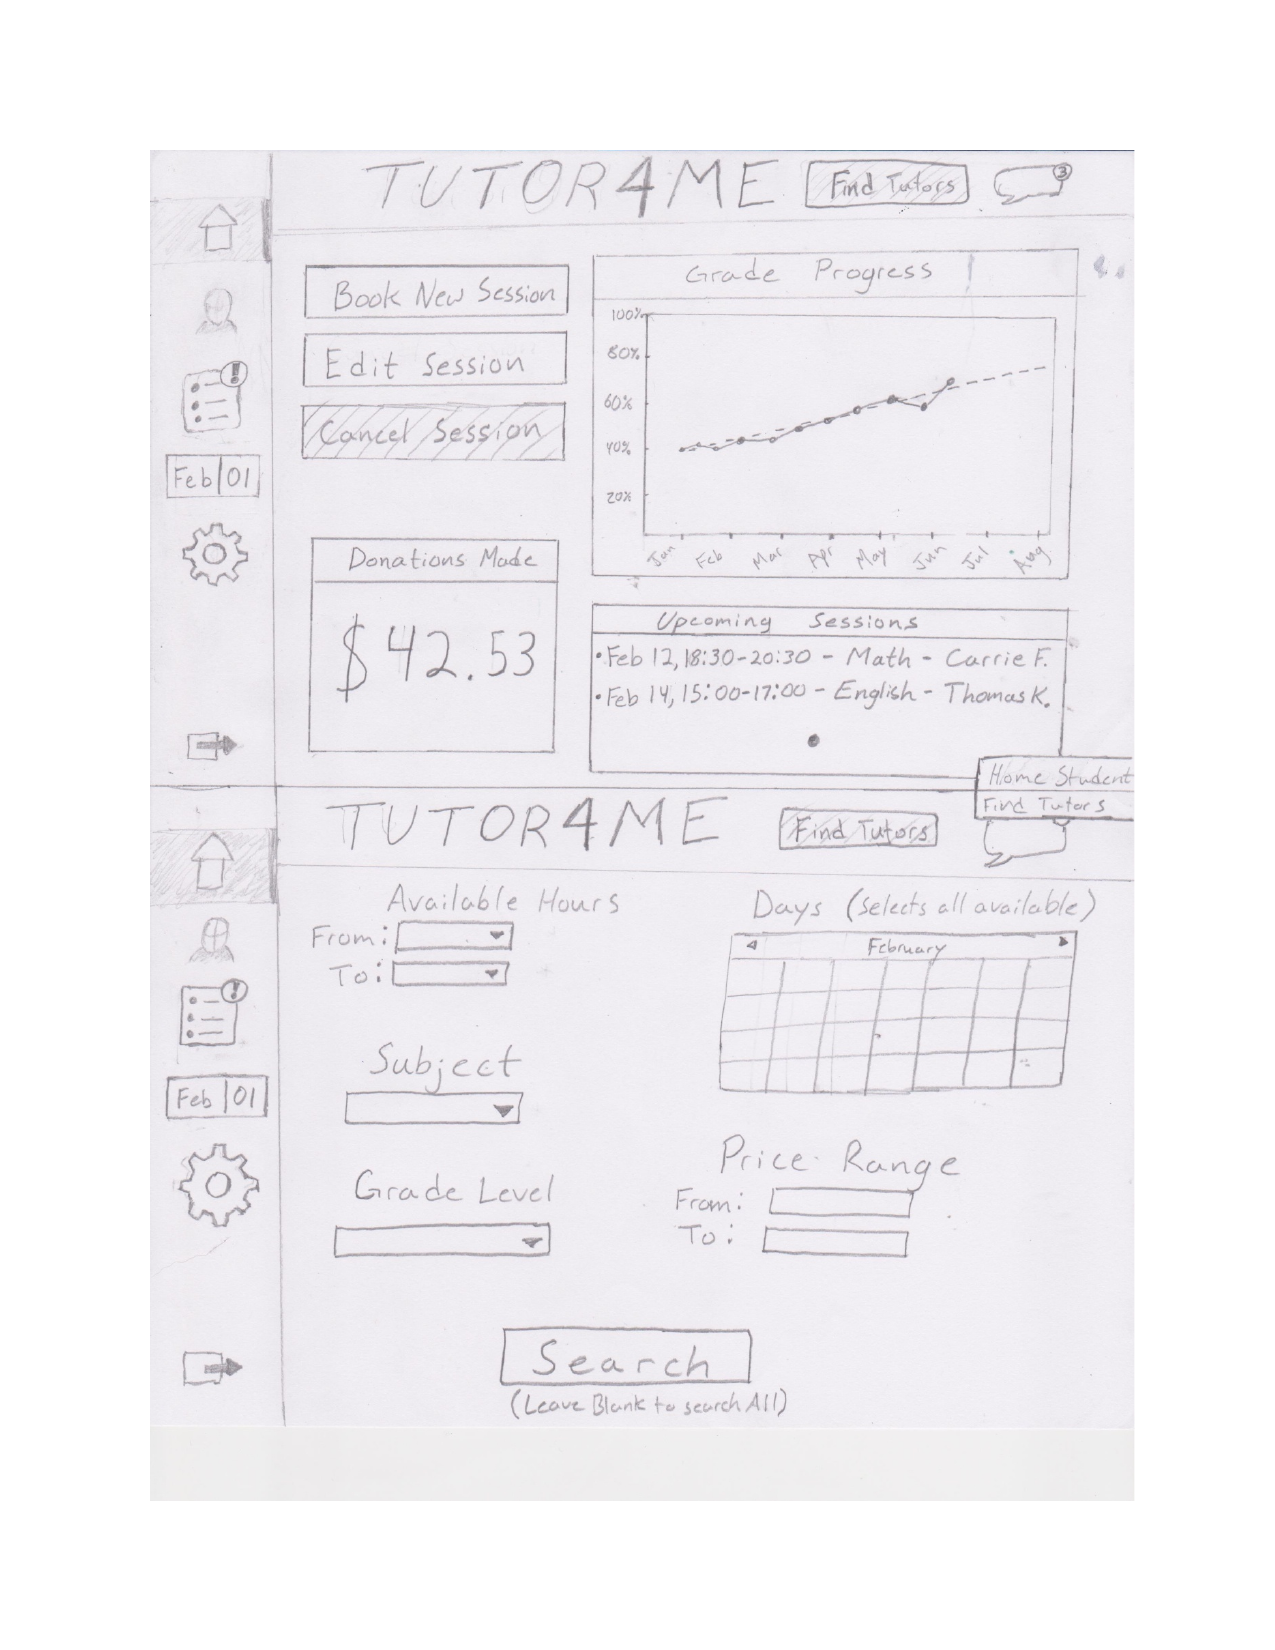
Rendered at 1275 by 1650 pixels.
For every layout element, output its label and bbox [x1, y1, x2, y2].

picture [150, 150, 1135, 1501]
